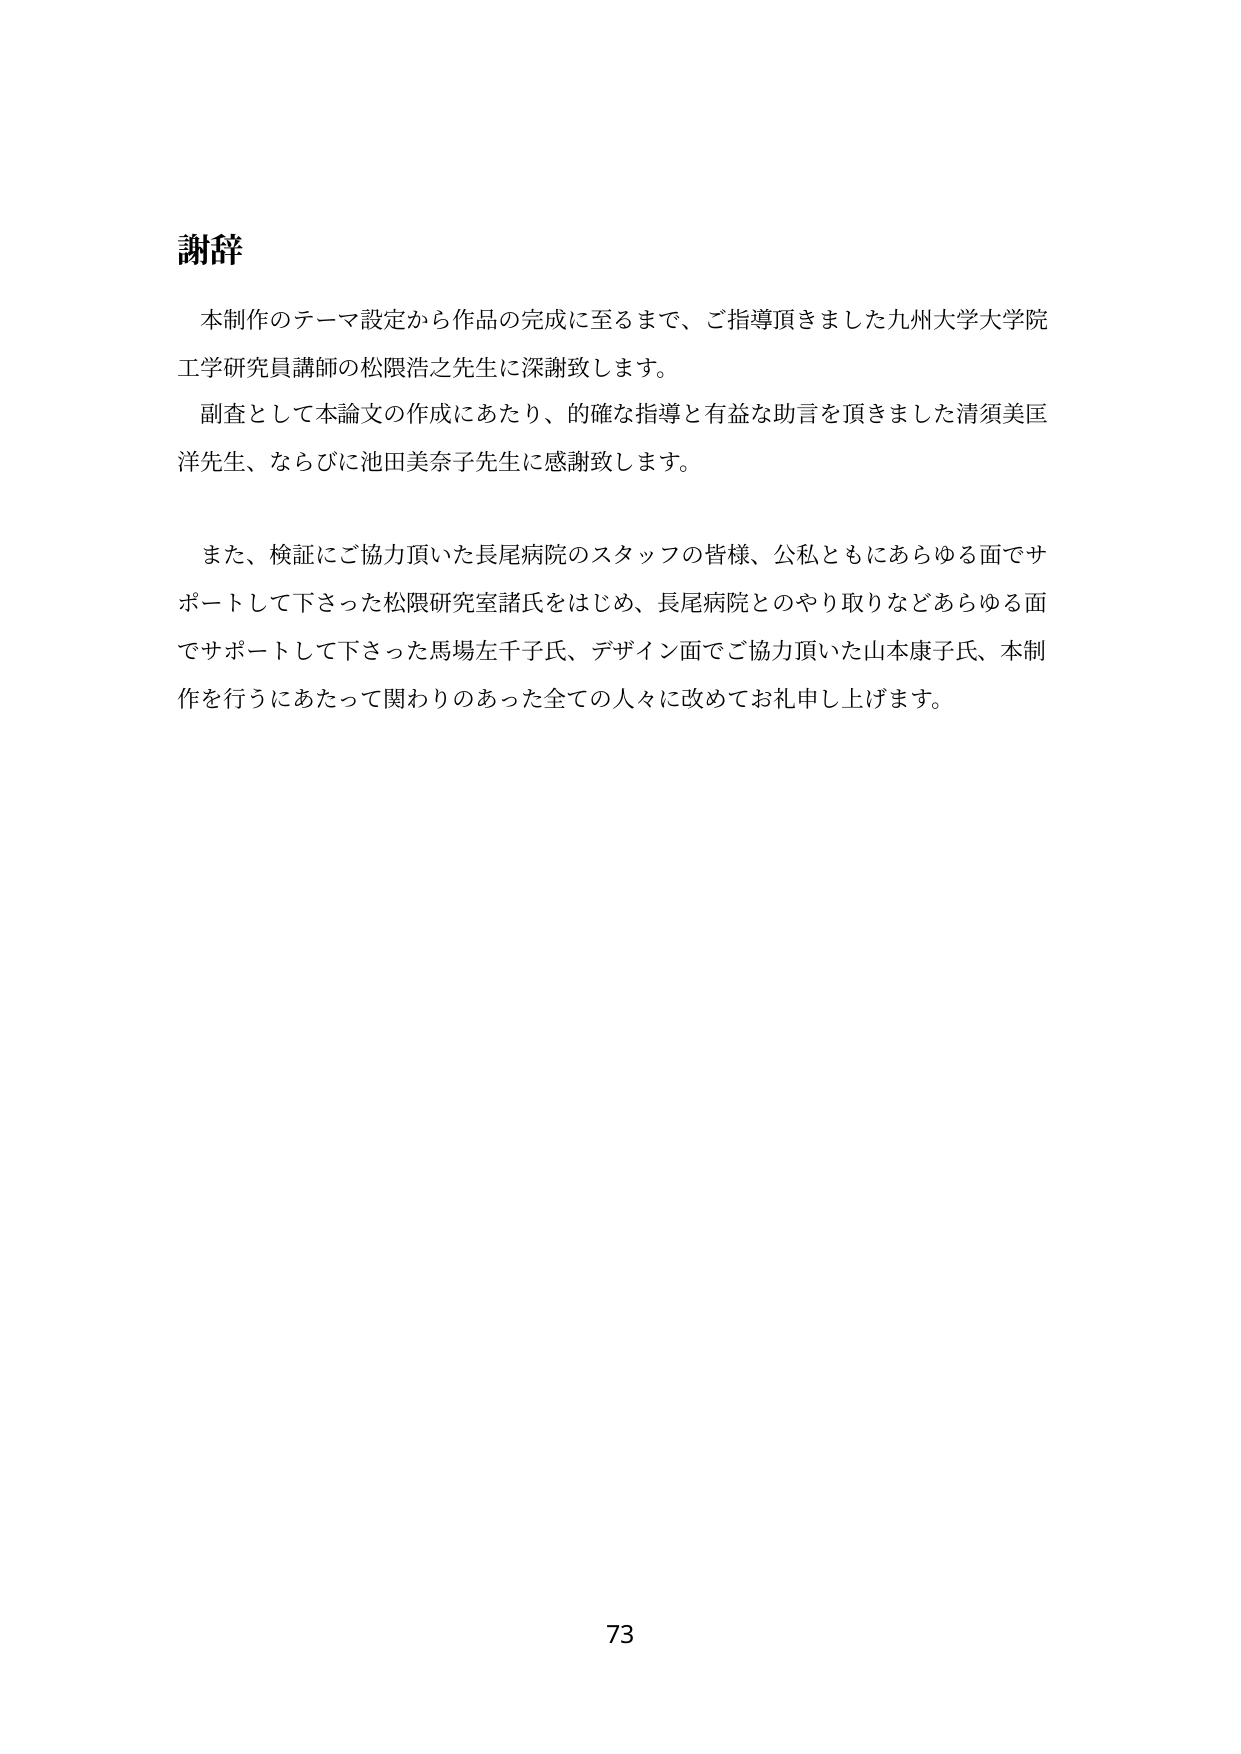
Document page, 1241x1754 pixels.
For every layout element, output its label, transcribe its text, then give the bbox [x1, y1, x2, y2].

text 本制作のテーマ設定から作品の完成に至るまで、ご指導頂きました九州大学大学院工学研究員講師の松隈浩之先生に深謝致します。 [177, 297, 1063, 387]
text 謝辞 [177, 207, 1063, 290]
text また、検証にご協力頂いた長尾病院のスタッフの皆様、公私ともにあらゆる面でサポートして下さった松隈研究室諸氏をはじめ、長尾病院とのやり取りなどあらゆる面でサポートして下さった馬場左千子氏、デザイン面でご協力頂いた山本康子氏、本制作を行うにあたって関わりのあった全ての人々に改めてお礼申し上げます。 [177, 533, 1063, 718]
text 副査として本論文の作成にあたり、的確な指導と有益な助言を頂きました清須美匡洋先生、ならびに池田美奈子先生に感謝致します。 [177, 392, 1063, 481]
